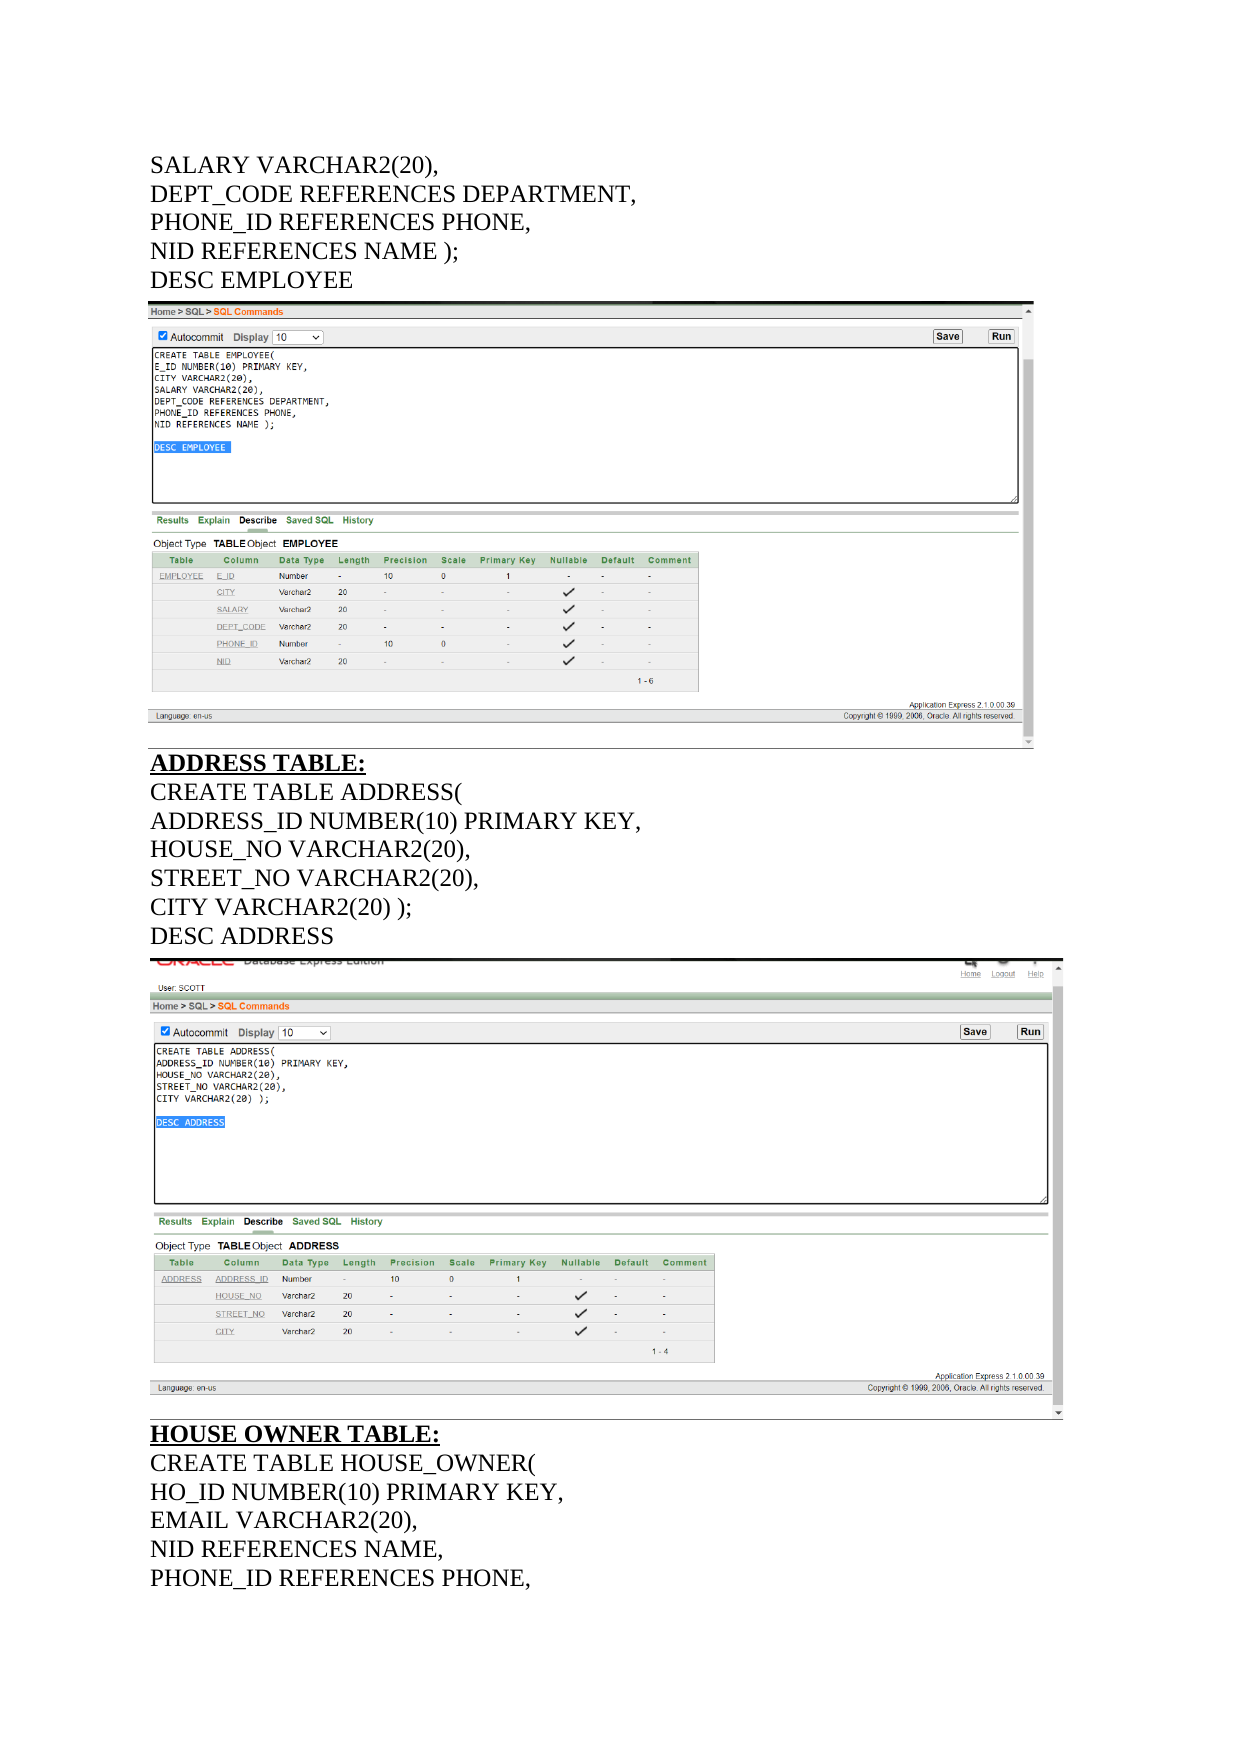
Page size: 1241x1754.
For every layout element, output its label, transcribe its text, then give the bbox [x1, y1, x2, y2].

text HOUSE_NO VARCHAR2(20), [150, 834, 1090, 863]
text HO_ID NUMBER(10) PRIMARY KEY, [150, 1477, 1090, 1506]
text NID REFERENCES NAME, [150, 1534, 1090, 1563]
text CREATE TABLE ADDRESS( [150, 777, 1090, 806]
picture [148, 301, 1034, 749]
text PHONE_ID REFERENCES PHONE, [150, 207, 1090, 236]
text DESC EMPLOYEE [150, 265, 1090, 294]
text PHONE_ID REFERENCES PHONE, [150, 1563, 1090, 1592]
text DESC ADDRESS [150, 921, 1090, 949]
text CREATE TABLE HOUSE_OWNER( [150, 1448, 1090, 1477]
text SALARY VARCHAR2(20), [150, 150, 1090, 179]
text STREET_NO VARCHAR2(20), [150, 863, 1090, 892]
text NID REFERENCES NAME ); [150, 236, 1090, 265]
text DEPT_CODE REFERENCES DEPARTMENT, [150, 179, 1090, 207]
text EMAIL VARCHAR2(20), [150, 1506, 1090, 1534]
text CITY VARCHAR2(20) ); [150, 892, 1090, 921]
picture [150, 958, 1064, 1420]
text ADDRESS_ID NUMBER(10) PRIMARY KEY, [150, 806, 1090, 834]
